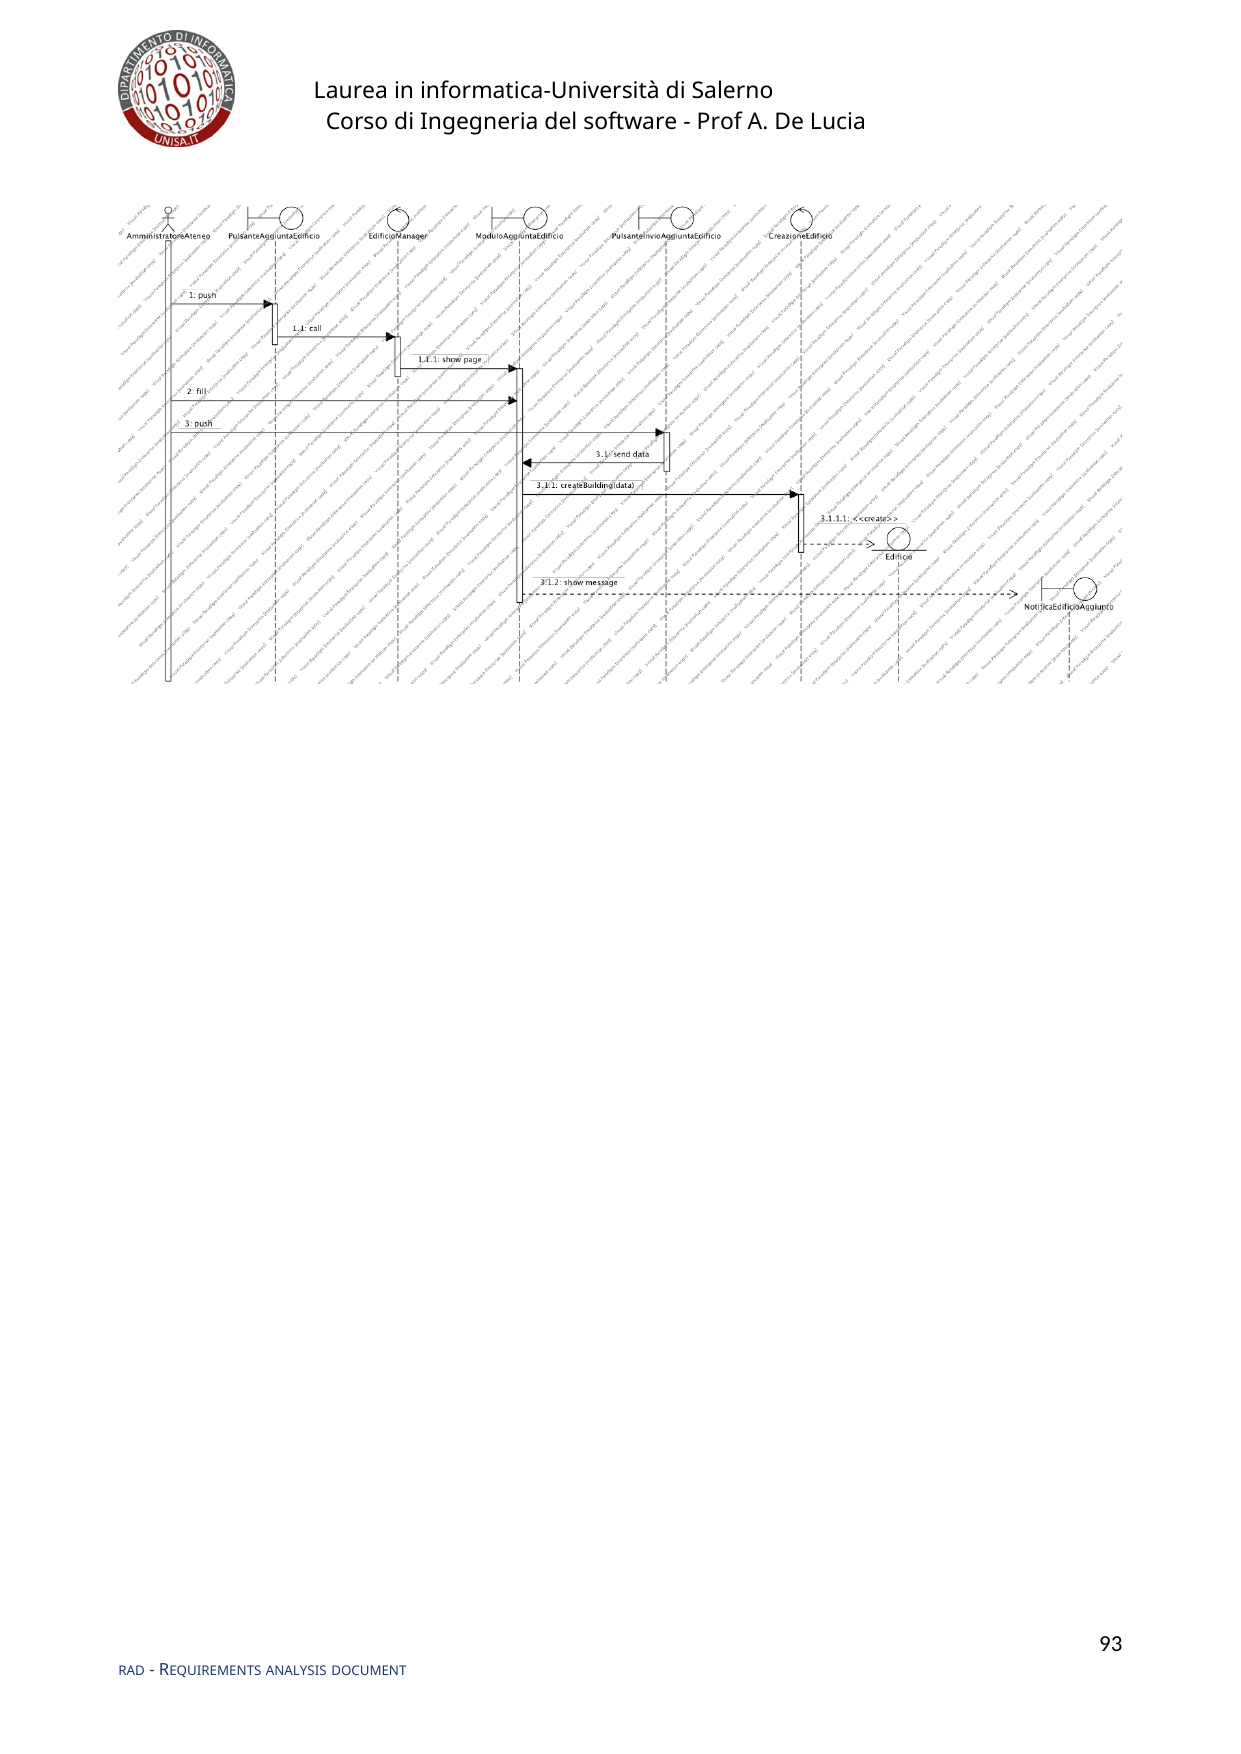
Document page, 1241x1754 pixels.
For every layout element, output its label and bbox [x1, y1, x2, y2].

picture [118, 30, 235, 147]
picture [118, 205, 1123, 684]
